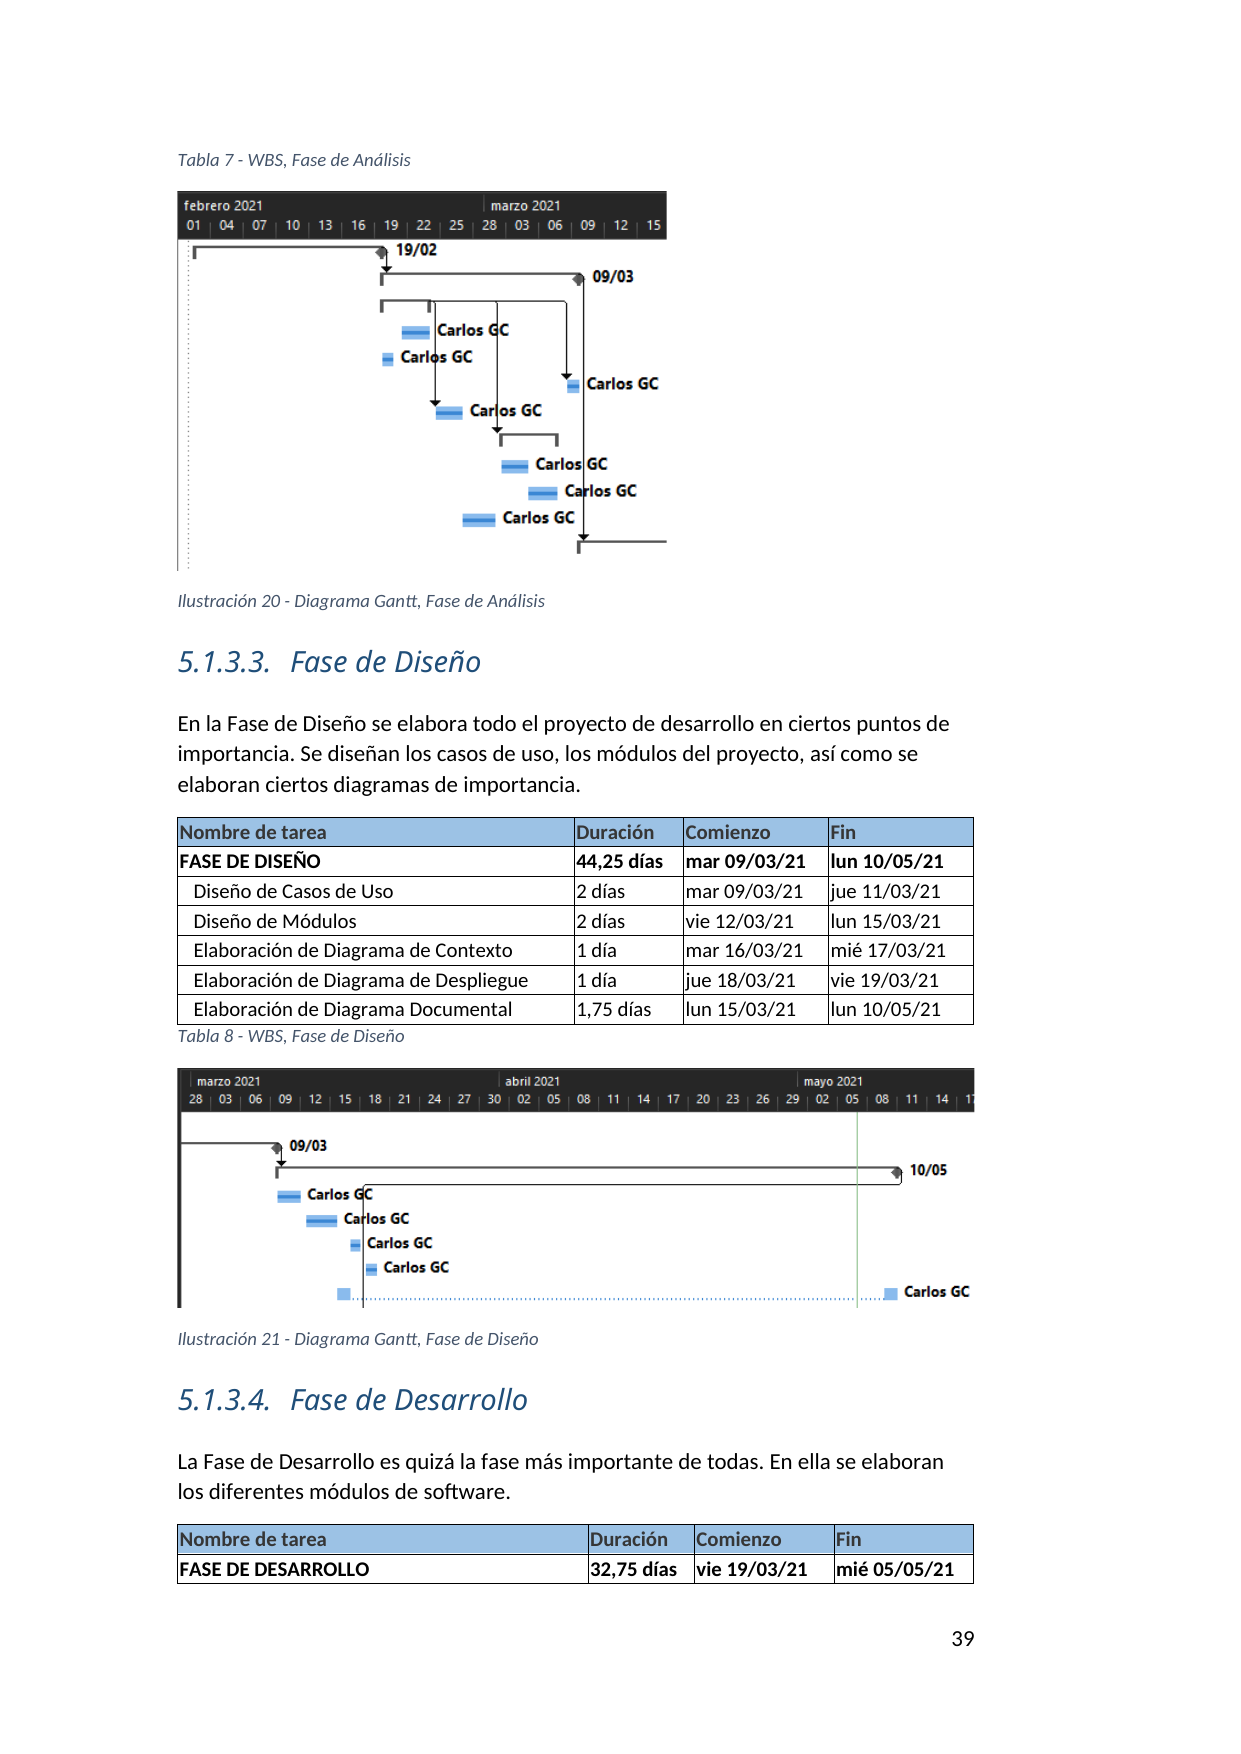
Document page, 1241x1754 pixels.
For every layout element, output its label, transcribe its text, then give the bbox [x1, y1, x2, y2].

table_cell Diseño de Casos de Uso [178, 877, 574, 905]
table_cell 1 día [575, 966, 683, 994]
table_header Comienzo [695, 1525, 834, 1553]
table_cell 1,75 días [575, 995, 683, 1024]
table_cell mar 16/03/21 [684, 936, 828, 964]
table_cell 1 día [575, 936, 683, 964]
text En la Fase de Diseño se elabora todo el proyecto de desarrollo en ciertos puntos de importancia. Se diseñan los casos de uso, los módulos del proyecto, así como se elaboran ciertos diagramas de importancia. [177, 709, 974, 798]
table_header Fin [829, 818, 973, 846]
table_cell mar 09/03/21 [684, 847, 828, 876]
picture [177, 191, 667, 571]
table_cell Elaboración de Diagrama de Despliegue [178, 966, 574, 994]
table_cell lun 10/05/21 [829, 847, 973, 876]
table_cell lun 15/03/21 [684, 995, 828, 1024]
table_cell mar 09/03/21 [684, 877, 828, 905]
table_cell 32,75 días [589, 1555, 694, 1583]
table_header Nombre de tarea [178, 818, 574, 846]
table_cell 44,25 días [575, 847, 683, 876]
text La Fase de Desarrollo es quizá la fase más importante de todas. En ella se elaboran los diferentes módulos de software. [177, 1447, 974, 1505]
table_cell 2 días [575, 877, 683, 905]
table_cell FASE DE DESARROLLO [178, 1555, 588, 1583]
table_header Duración [589, 1525, 694, 1553]
table_header Fin [835, 1525, 973, 1553]
table_header Nombre de tarea [178, 1525, 588, 1553]
table_header Duración [575, 818, 683, 846]
subtitle Fase de Desarrollo [177, 1379, 974, 1419]
picture [177, 1068, 975, 1308]
table_cell FASE DE DISEÑO [178, 847, 574, 876]
table_cell vie 12/03/21 [684, 906, 828, 935]
table_cell vie 19/03/21 [829, 966, 973, 994]
table_cell mié 17/03/21 [829, 936, 973, 964]
table_cell vie 19/03/21 [695, 1555, 834, 1583]
subtitle Fase de Diseño [177, 641, 974, 681]
table_cell Elaboración de Diagrama Documental [178, 995, 574, 1024]
table_cell lun 10/05/21 [829, 995, 973, 1024]
table_cell mié 05/05/21 [835, 1555, 973, 1583]
table_cell jue 18/03/21 [684, 966, 828, 994]
table_cell 2 días [575, 906, 683, 935]
table_cell lun 15/03/21 [829, 906, 973, 935]
table_cell Elaboración de Diagrama de Contexto [178, 936, 574, 964]
table_cell Diseño de Módulos [178, 906, 574, 935]
table_header Comienzo [684, 818, 828, 846]
table_cell jue 11/03/21 [829, 877, 973, 905]
